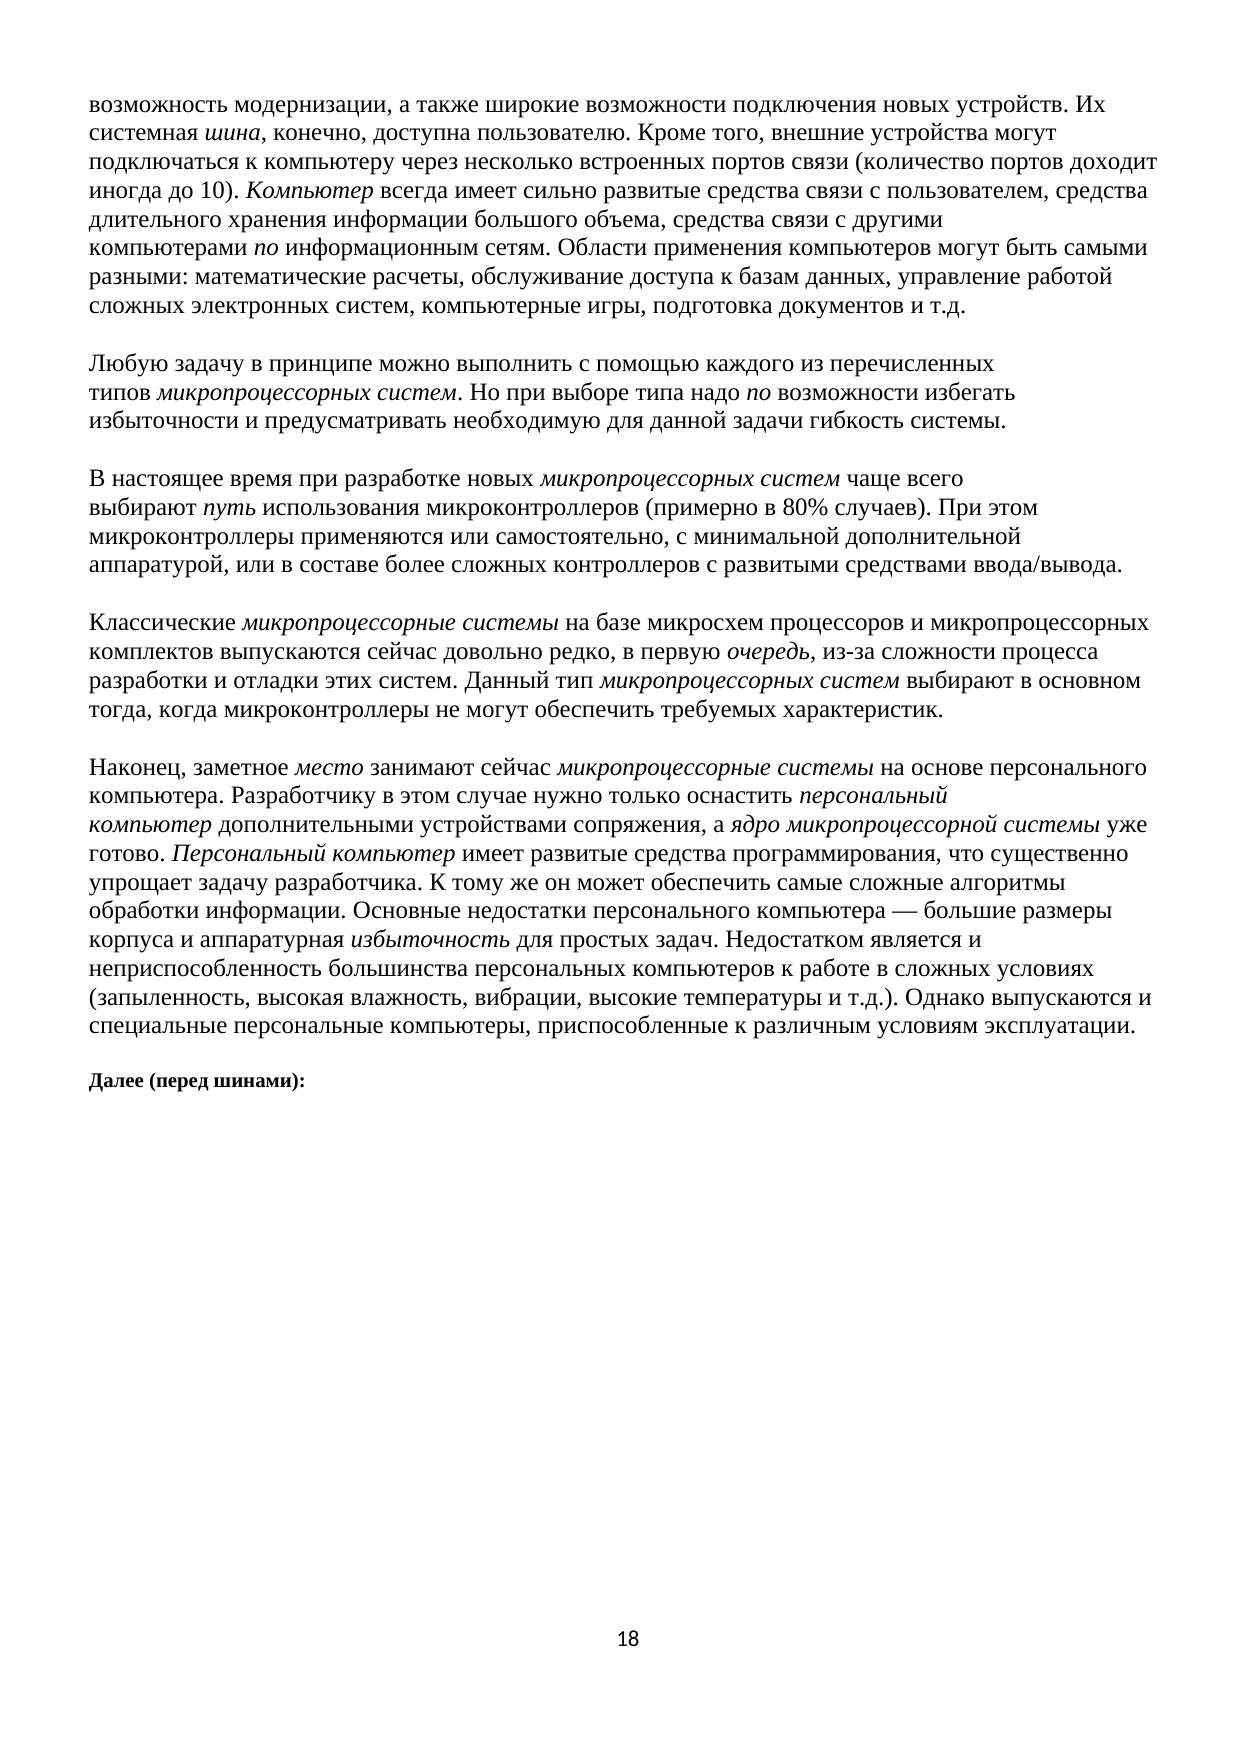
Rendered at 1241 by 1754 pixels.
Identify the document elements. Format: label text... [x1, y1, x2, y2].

text Классические микропроцессорные системы на базе микросхем процессоров и микропроцессорных комплектов выпускаются сейчас довольно редко, в первую очередь, из-за сложности процесса разработки и отладки этих систем. Данный тип микропроцессорных систем выбирают в основном тогда, когда микроконтроллеры не могут обеспечить требуемых характеристик. [89, 607, 1167, 722]
text Любую задачу в принципе можно выполнить с помощью каждого из перечисленных типов микропроцессорных систем. Но при выборе типа надо по возможности избегать избыточности и предусматривать необходимую для данной задачи гибкость системы. [89, 348, 1167, 434]
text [89, 89, 1167, 319]
text Наконец, заметное место занимают сейчас микропроцессорные системы на основе персонального компьютера. Разработчику в этом случае нужно только оснастить персональный компьютер дополнительными устройствами сопряжения, а ядро микропроцессорной системы уже готово. Персональный компьютер имеет развитые средства программирования, что существенно упрощает задачу разработчика. К тому же он может обеспечить самые сложные алгоритмы обработки информации. Основные недостатки персонального компьютера — большие размеры корпуса и аппаратурная избыточность для простых задач. Недостатком является и неприспособленность большинства персональных компьютеров к работе в сложных условиях (запыленность, высокая влажность, вибрации, высокие температуры и т.д.). Однако выпускаются и специальные персональные компьютеры, приспособленные к различным условиям эксплуатации. [89, 752, 1167, 1039]
text Далее (перед шинами): [89, 1068, 1167, 1092]
text В настоящее время при разработке новых микропроцессорных систем чаще всего выбирают путь использования микроконтроллеров (примерно в 80% случаев). При этом микроконтроллеры применяются или самостоятельно, с минимальной дополнительной аппаратурой, или в составе более сложных контроллеров с развитыми средствами ввода/вывода. [89, 463, 1167, 578]
